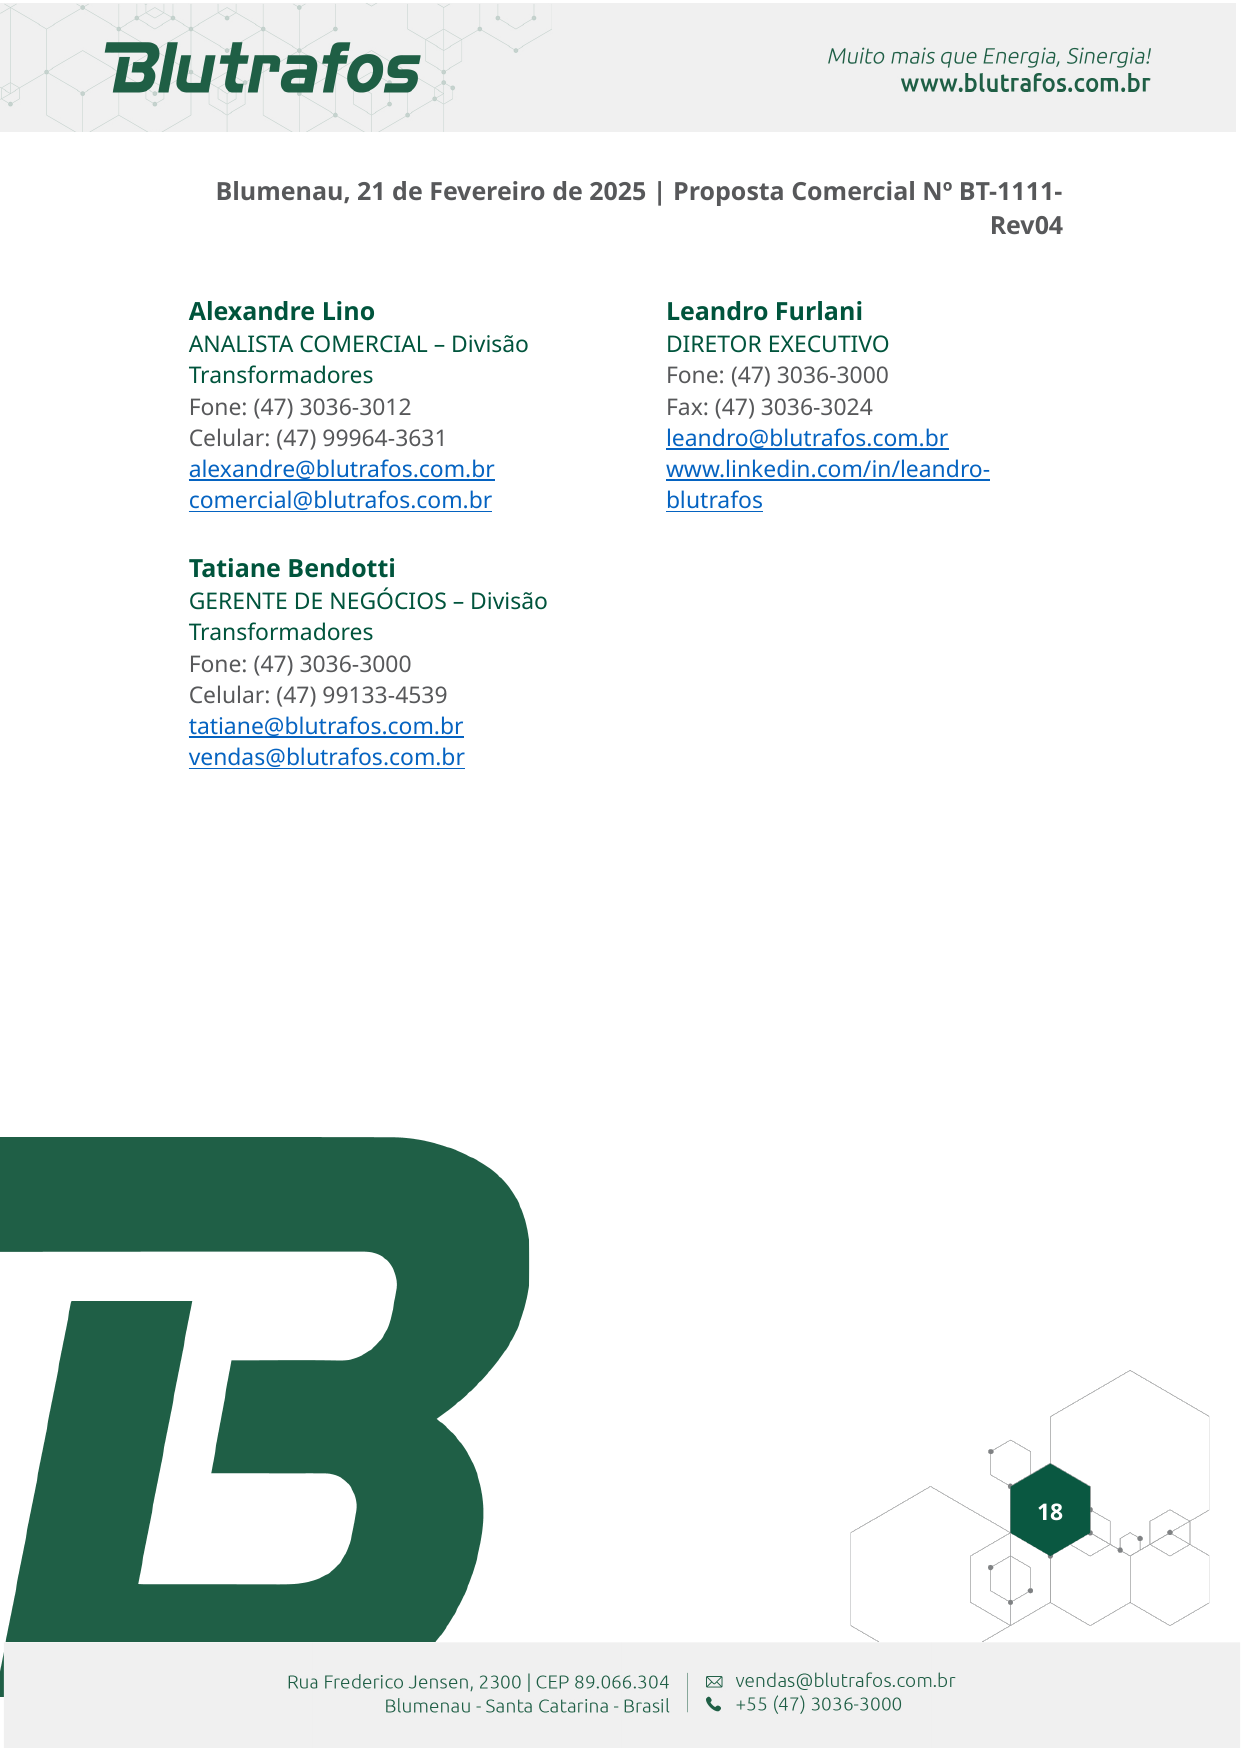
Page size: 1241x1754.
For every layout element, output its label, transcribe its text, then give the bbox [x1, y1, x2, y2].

table_header Alexandre Lino ANALISTA COMERCIAL – Divisão Transformadores Fone: (47) 3036-3012 Celular: (47) 99964-3631 alexandre@blutrafos.com.br comercial@blutrafos.com.br Tatiane Bendotti GERENTE DE NEGÓCIOS – Divisão Transformadores Fone: (47) 3036-3000 Celular: (47) 99133-4539 tatiane@blutrafos.com.br vendas@blutrafos.com.br [177, 290, 654, 866]
picture [0, 3, 1236, 132]
picture [0, 1137, 1241, 1748]
table_header Leandro Furlani DIRETOR EXECUTIVO Fone: (47) 3036-3000 Fax: (47) 3036-3024 leandro@blutrafos.com.br www.linkedin.com/in/leandro-blutrafos [655, 290, 1048, 866]
